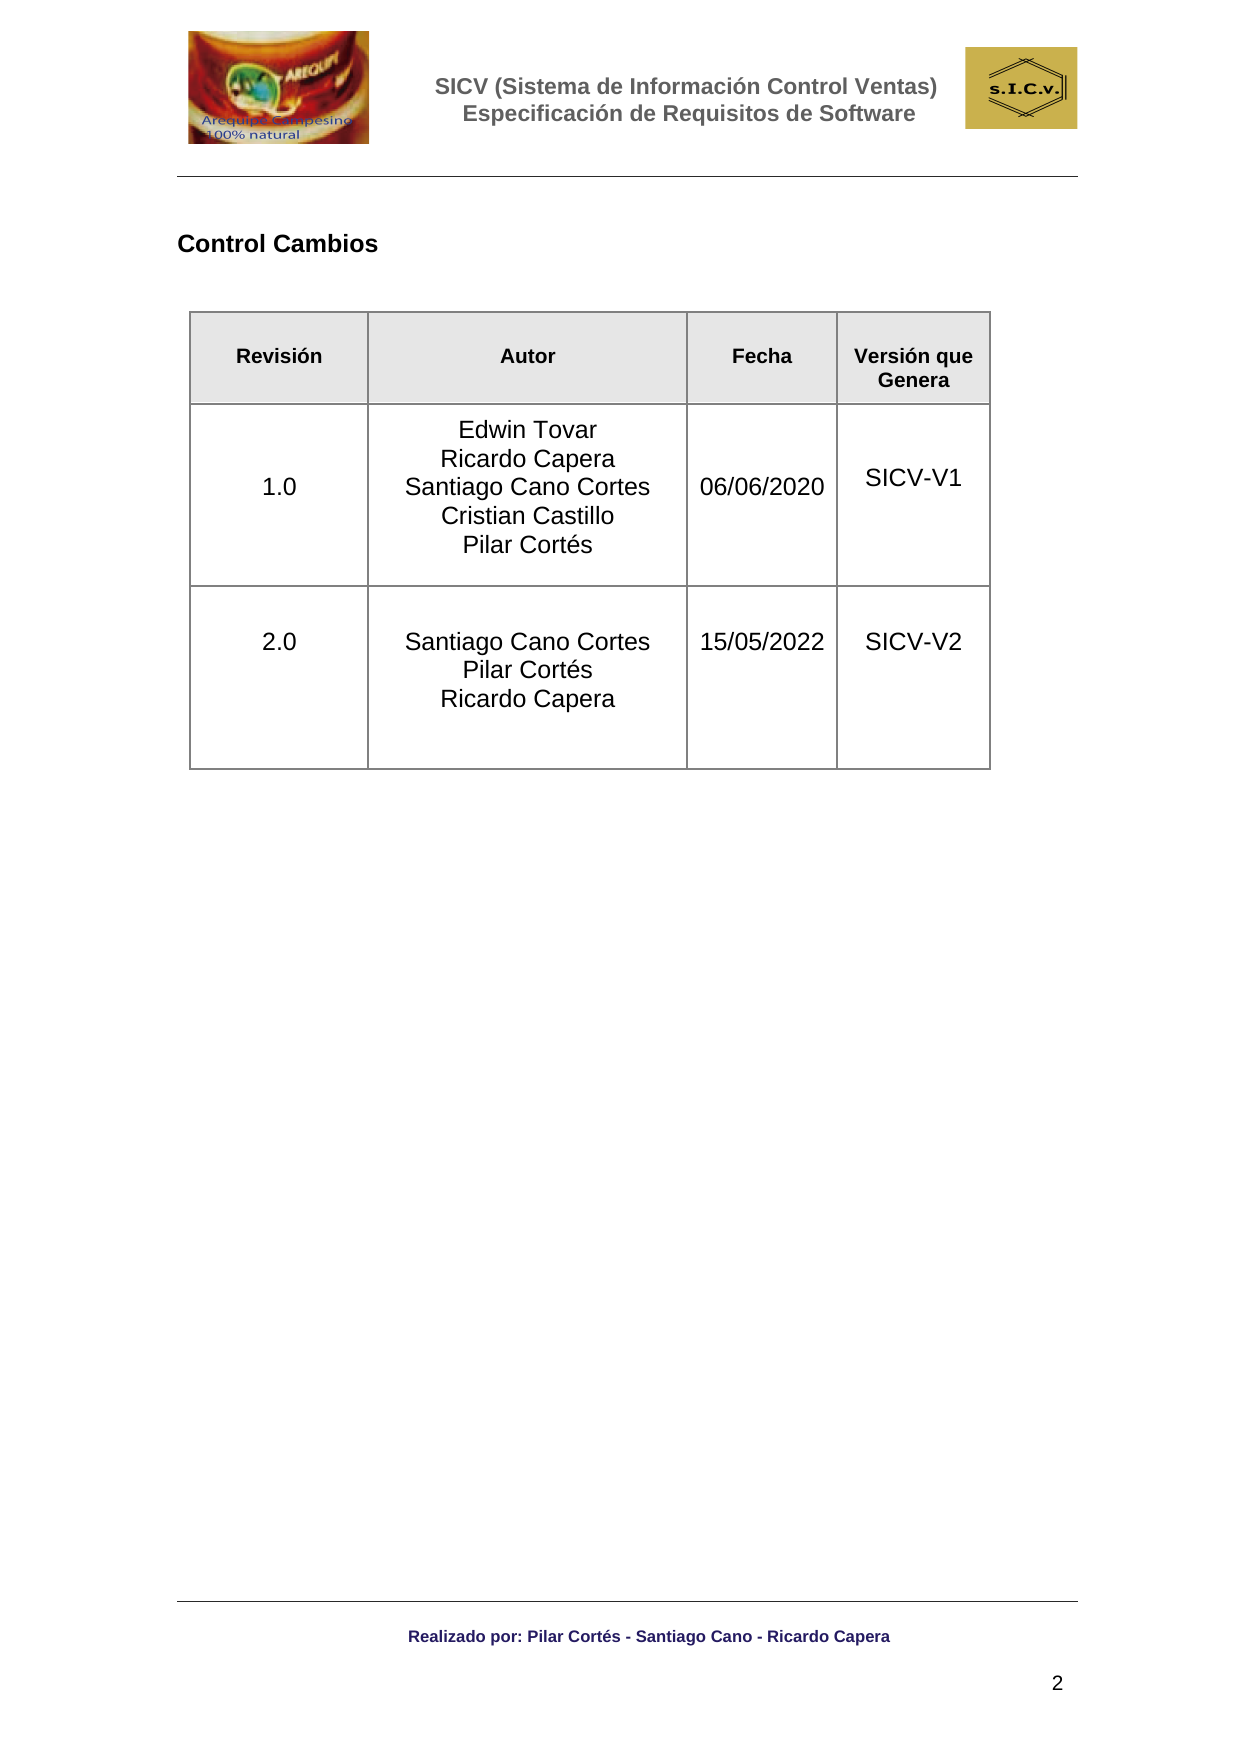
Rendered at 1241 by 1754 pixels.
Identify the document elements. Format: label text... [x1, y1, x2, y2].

text Control Cambios [177, 229, 1063, 258]
table_cell Santiago Cano Cortes Pilar Cortés Ricardo Capera [369, 587, 686, 768]
table_cell Edwin Tovar Ricardo Capera Santiago Cano Cortes Cristian Castillo Pilar Cortés [369, 405, 686, 585]
table_header Versión que Genera [838, 313, 989, 402]
picture [965, 47, 1078, 129]
table_cell SICV-V2 [838, 587, 989, 768]
table_cell SICV-V1 [838, 405, 989, 585]
table_header Autor [369, 313, 686, 402]
table_header Fecha [688, 313, 836, 402]
table_cell 1.0 [191, 405, 367, 585]
picture [188, 31, 370, 144]
table_header Revisión [191, 313, 367, 402]
table_cell 15/05/2022 [688, 587, 836, 768]
table_cell 06/06/2020 [688, 405, 836, 585]
table_cell 2.0 [191, 587, 367, 768]
